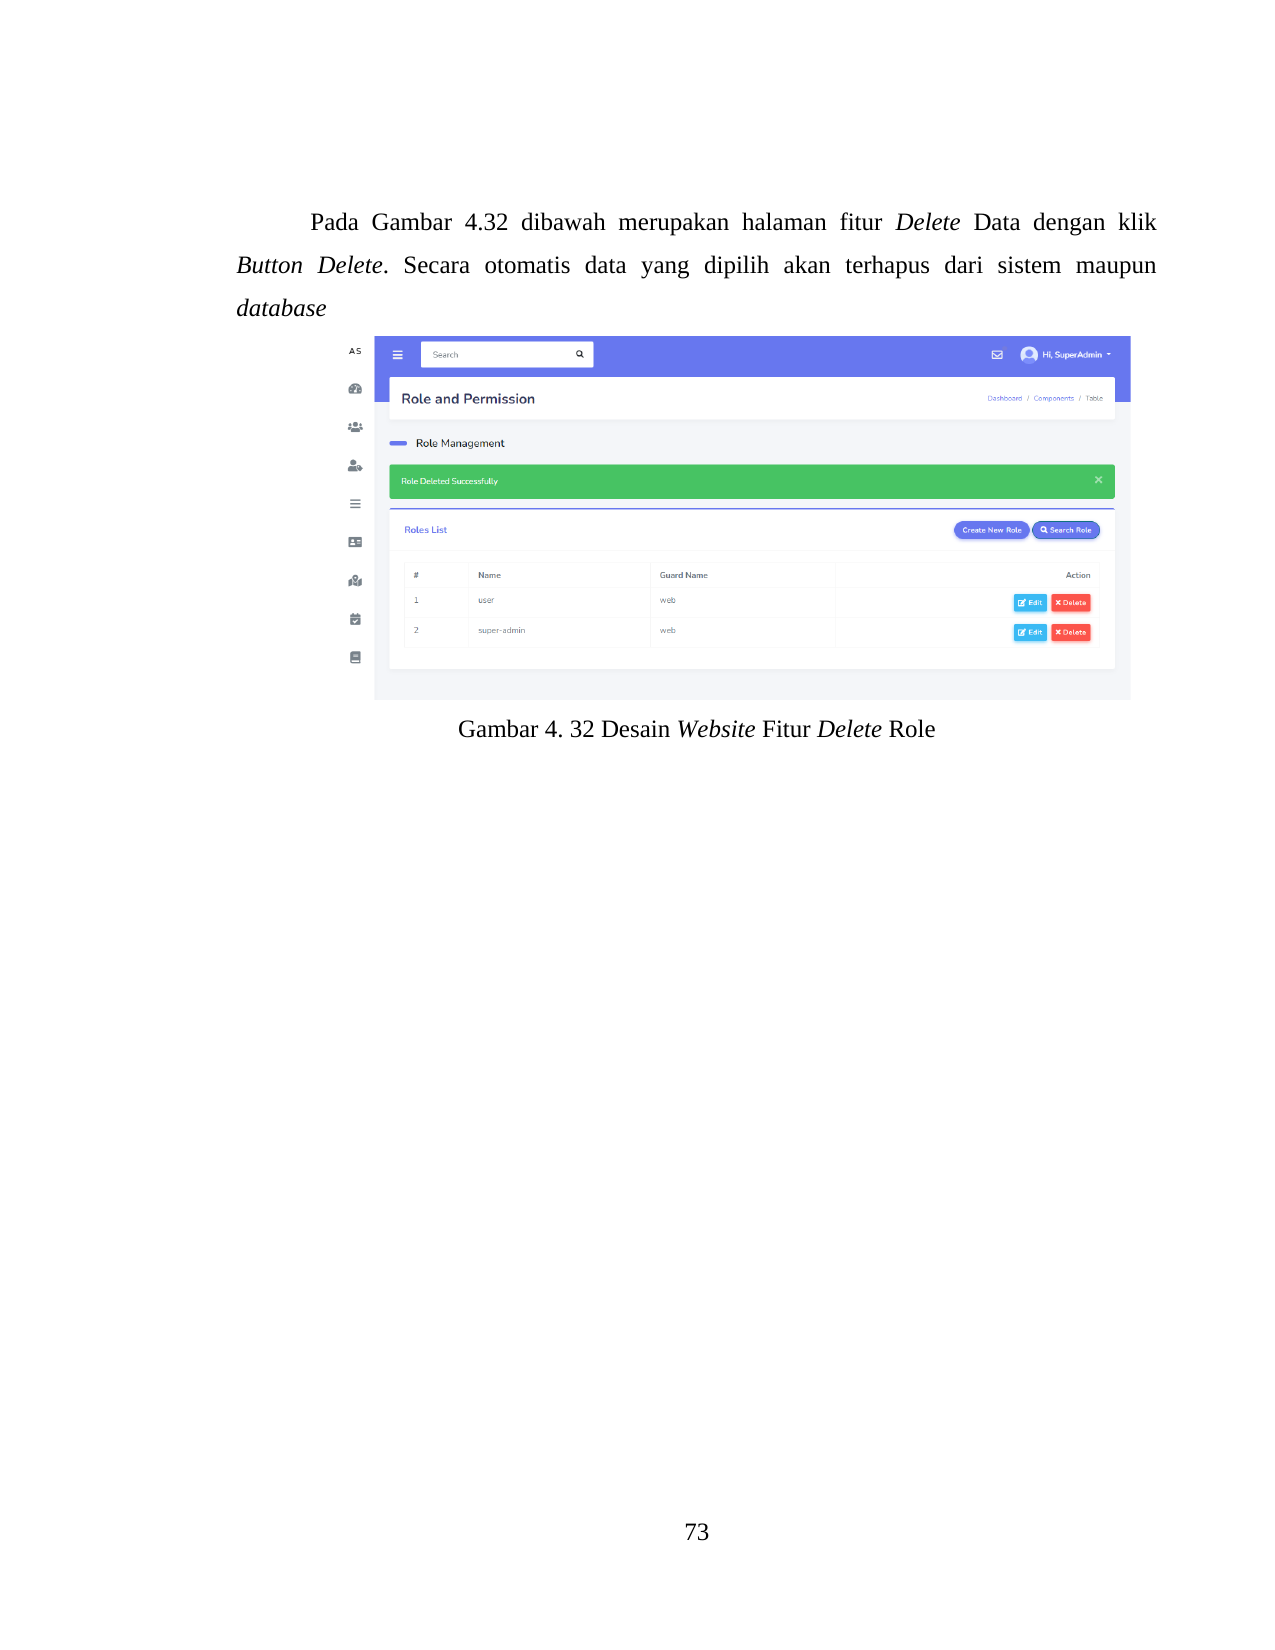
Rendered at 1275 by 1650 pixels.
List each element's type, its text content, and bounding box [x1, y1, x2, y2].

picture [336, 336, 1131, 700]
text Gambar 4. 32 Desain Website Fitur Delete Role [236, 714, 1157, 743]
text Pada Gambar 4.32 dibawah merupakan halaman fitur Delete Data dengan klik Button Delete. Secara otomatis data yang dipilih akan terhapus dari sistem maupun database [236, 207, 1157, 322]
